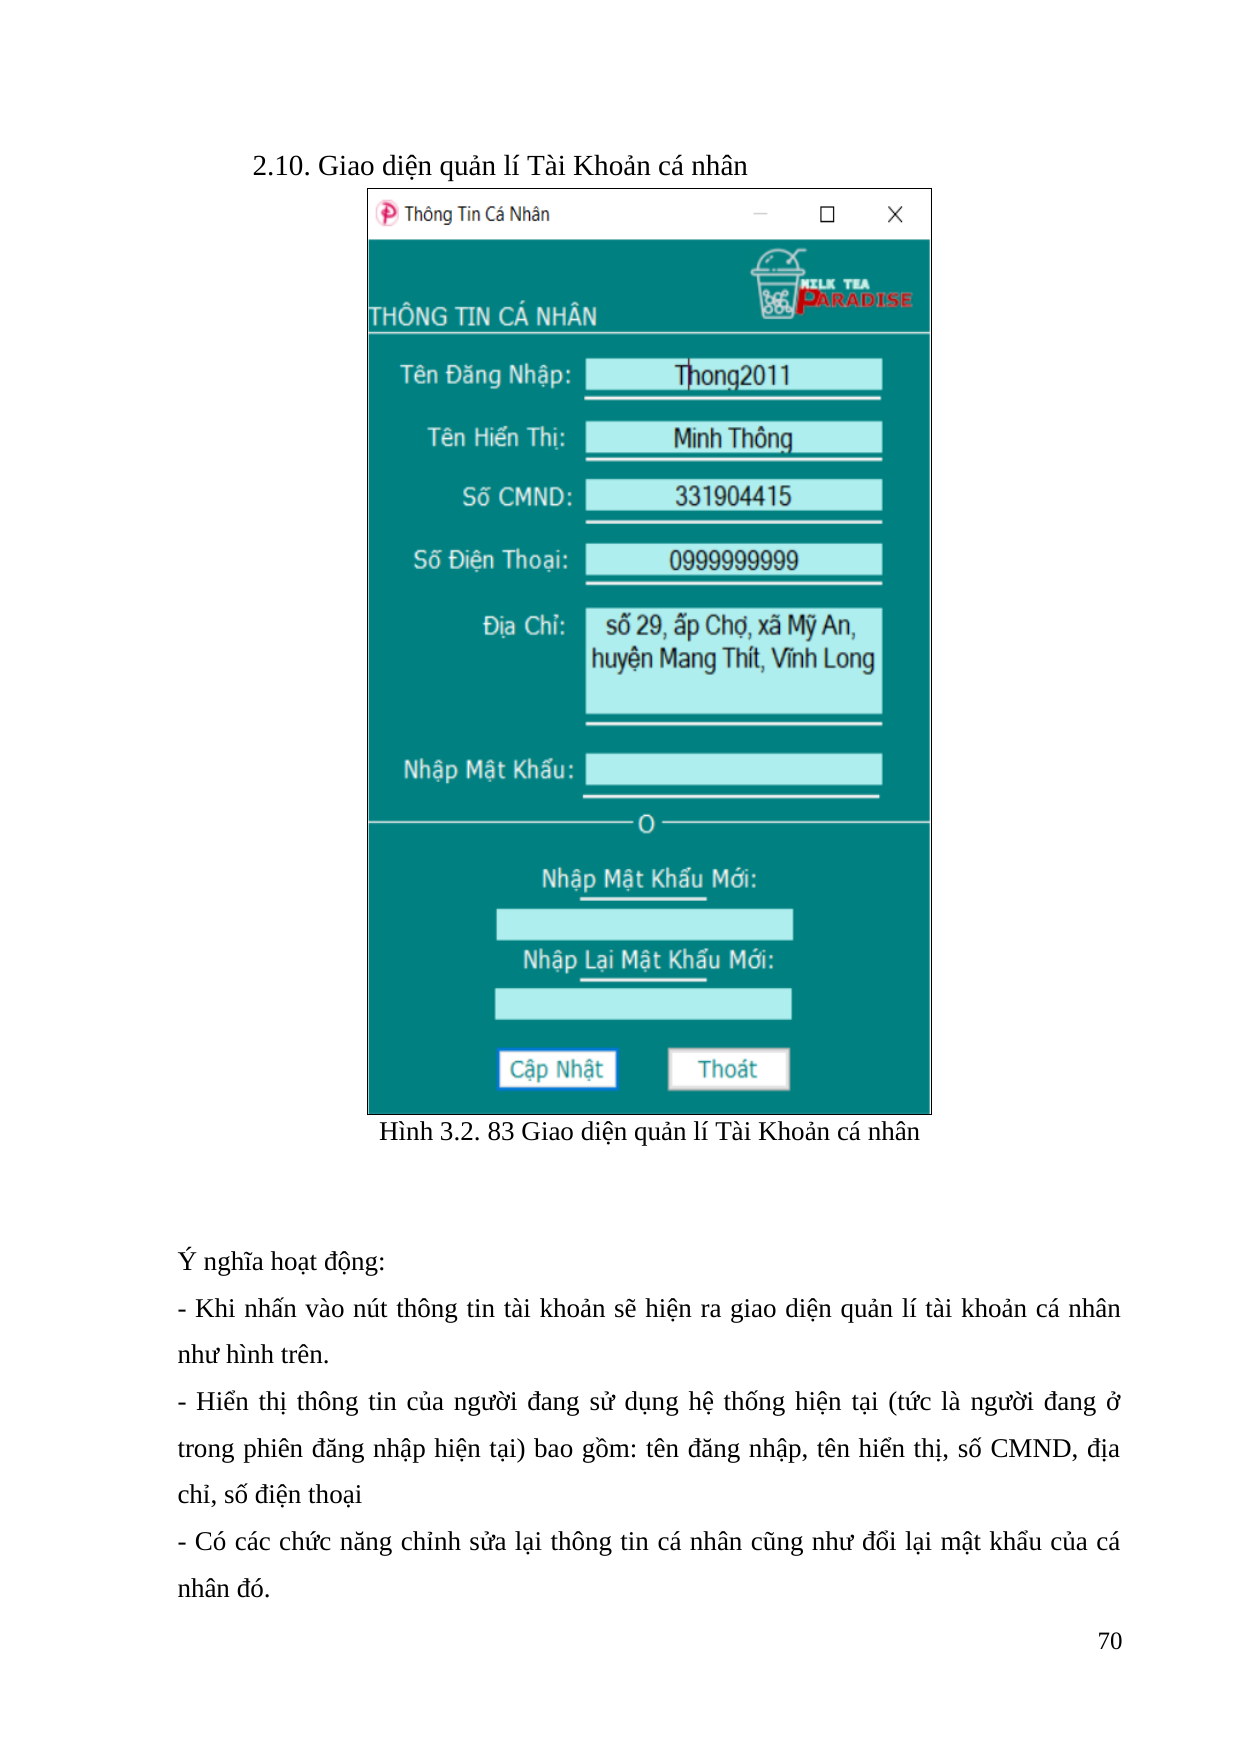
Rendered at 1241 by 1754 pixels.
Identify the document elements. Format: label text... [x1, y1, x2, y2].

list - Hiển thị thông tin của người đang sử dụng hệ thống hiện tại (tức là người đang ở trong phiên đăng nhập hiện tại) bao gồm: tên đăng nhập, tên hiển thị, số CMND, địa chỉ, số điện thoại [177, 1385, 1122, 1510]
list Ý nghĩa hoạt động: [177, 1245, 1122, 1276]
subtitle 2.10. Giao diện quản lí Tài Khoản cá nhân [252, 148, 1122, 181]
list - Khi nhấn vào nút thông tin tài khoản sẽ hiện ra giao diện quản lí tài khoản cá nhân như hình trên. [177, 1292, 1122, 1370]
list - Có các chức năng chỉnh sửa lại thông tin cá nhân cũng như đổi lại mật khẩu của cá nhân đó. [177, 1525, 1122, 1603]
text Hình 3.2. 83 Giao diện quản lí Tài Khoản cá nhân [177, 1115, 1122, 1147]
